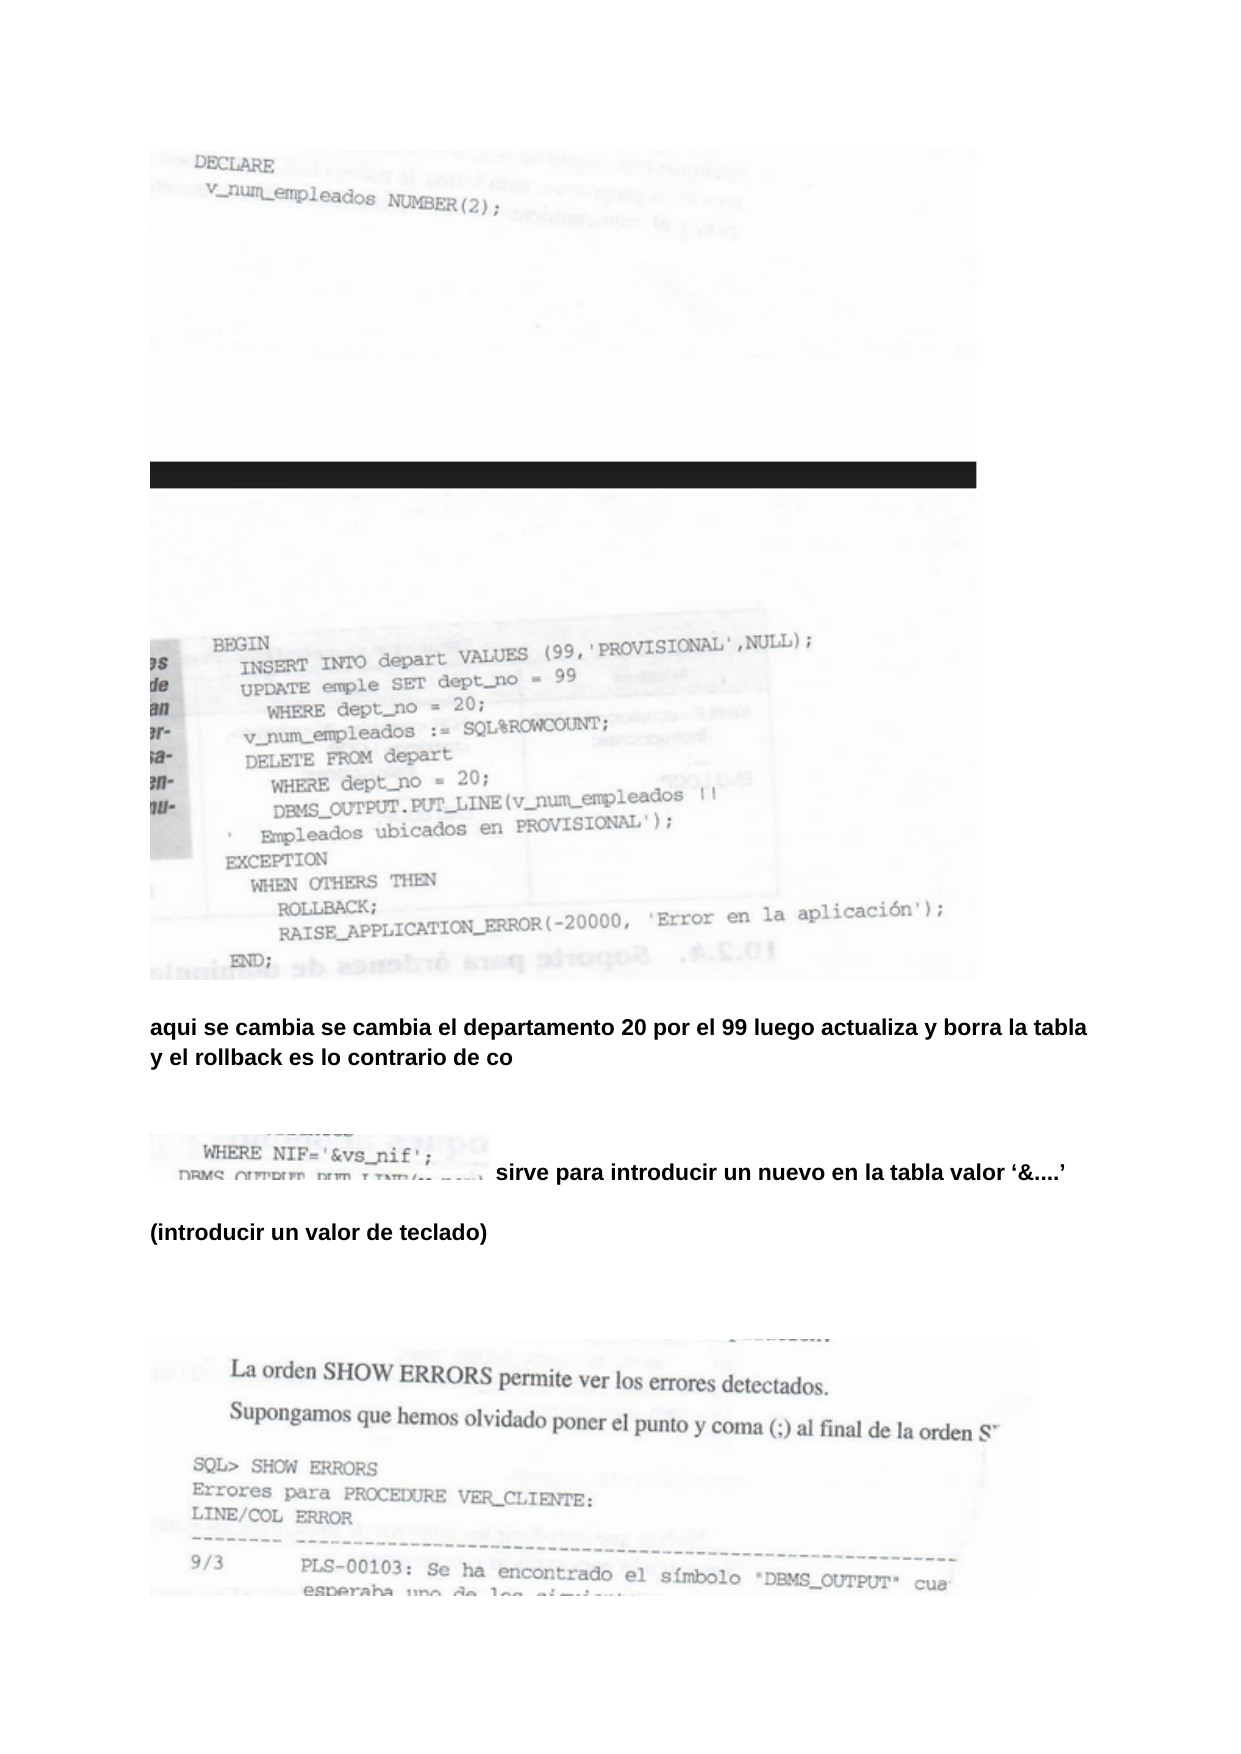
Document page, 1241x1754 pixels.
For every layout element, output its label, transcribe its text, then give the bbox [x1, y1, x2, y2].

picture [150, 150, 977, 980]
text aqui se cambia se cambia el departamento 20 por el 99 luego actualiza y borra la tabla y el rollback es lo contrario de co [150, 1014, 1090, 1070]
picture [150, 1134, 489, 1180]
text (introducir un valor de teclado) [150, 1219, 1090, 1245]
picture [150, 1339, 1033, 1596]
